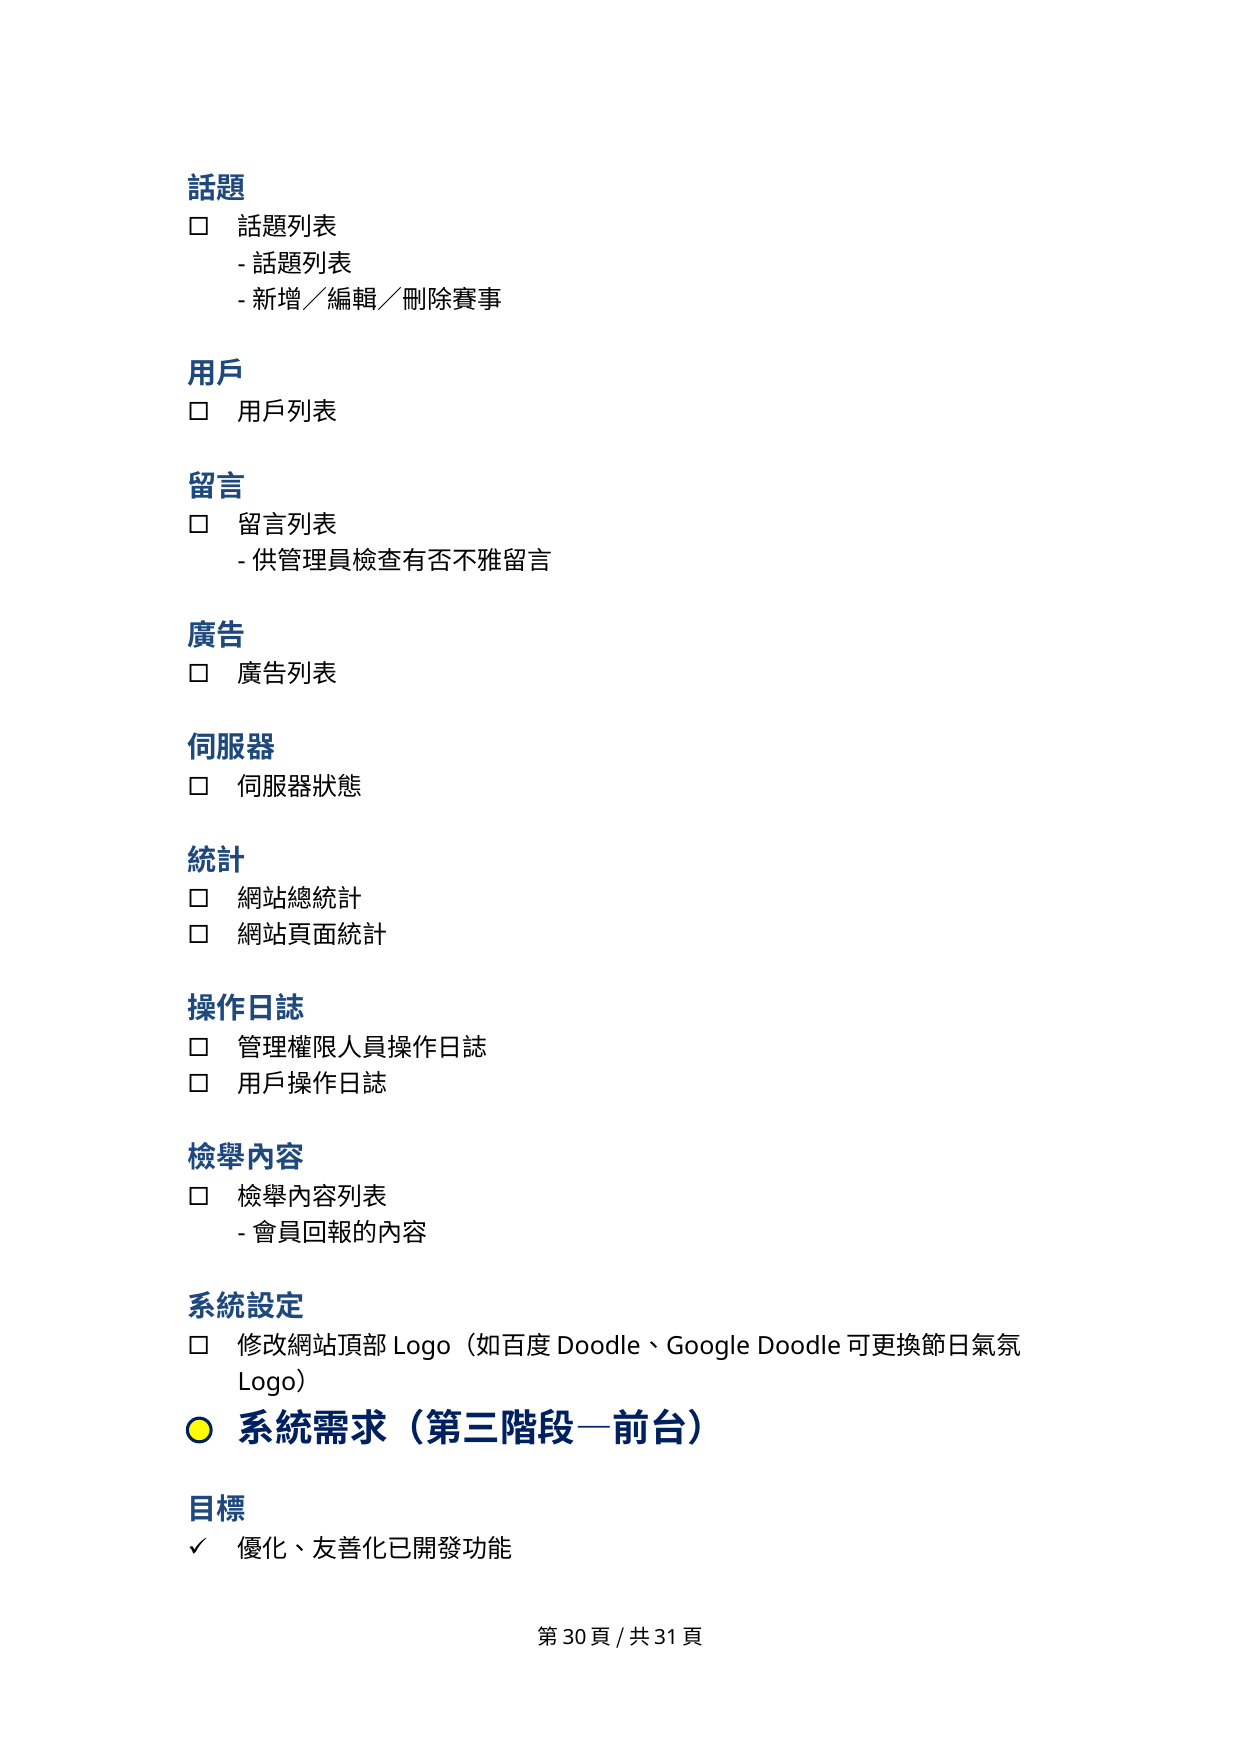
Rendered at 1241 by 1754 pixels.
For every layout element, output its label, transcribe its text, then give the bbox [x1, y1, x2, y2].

subtitle 系統設定 [187, 1283, 1053, 1325]
subtitle 留言 [187, 462, 1053, 504]
list 網站總統計 [187, 878, 1053, 915]
subtitle 伺服器 [187, 724, 1053, 766]
list 廣告列表 [187, 653, 1053, 689]
subtitle 系統需求（第三階段—前台） [237, 1398, 1053, 1452]
subtitle 廣告 [187, 611, 1053, 653]
subtitle 統計 [187, 836, 1053, 878]
list 管理權限人員操作日誌 [187, 1027, 1053, 1064]
subtitle 操作日誌 [187, 985, 1053, 1027]
list 話題列表 - 話題列表 - 新增／編輯／刪除賽事 [187, 207, 1053, 316]
list 修改網站頂部Logo（如百度Doodle、Google Doodle可更換節日氣氛Logo） [187, 1325, 1053, 1398]
subtitle 用戶 [187, 349, 1053, 392]
list 用戶操作日誌 [187, 1064, 1053, 1100]
list 留言列表 - 供管理員檢查有否不雅留言 [187, 504, 1053, 577]
list 網站頁面統計 [187, 915, 1053, 951]
list 伺服器狀態 [187, 766, 1053, 802]
subtitle 話題 [187, 164, 1053, 207]
subtitle 目標 [187, 1486, 1053, 1528]
list 檢舉內容列表 - 會員回報的內容 [187, 1176, 1053, 1249]
list 用戶列表 [187, 392, 1053, 428]
list 優化、友善化已開發功能 [187, 1528, 1053, 1564]
subtitle 檢舉內容 [187, 1134, 1053, 1176]
